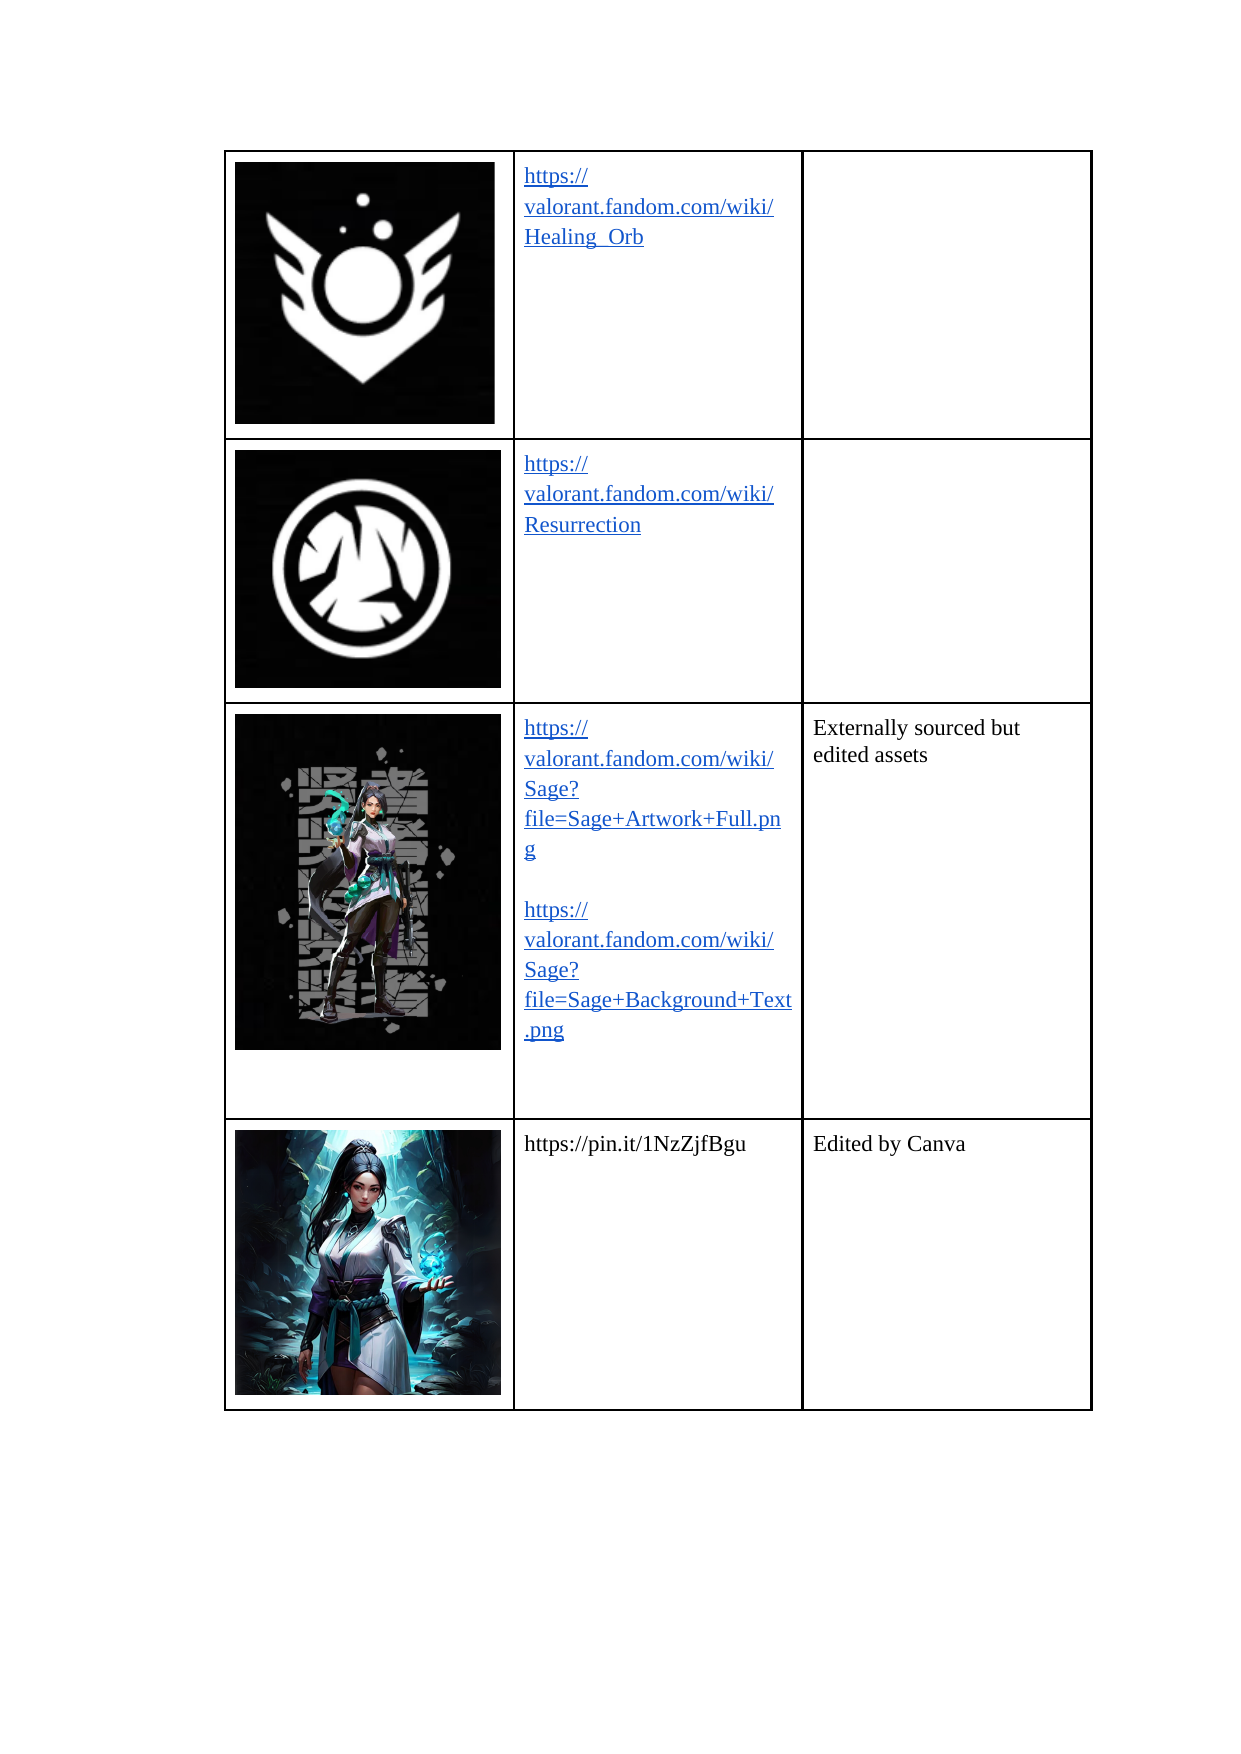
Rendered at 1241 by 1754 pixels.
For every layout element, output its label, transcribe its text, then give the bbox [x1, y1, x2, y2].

table_cell https://valorant.fandom.com/wiki/Healing_Orb [515, 152, 801, 438]
table_cell [226, 152, 513, 438]
picture [235, 450, 501, 688]
table_cell [226, 440, 513, 702]
table_cell Externally sourced but edited assets [804, 704, 1090, 1118]
table_cell [804, 440, 1090, 702]
picture [235, 1130, 501, 1395]
table_cell Edited by Canva [804, 1120, 1090, 1409]
table_cell https://valorant.fandom.com/wiki/Sage?file=Sage+Artwork+Full.png https://valorant.fandom.com/wiki/Sage?file=Sage+Background+Text.png [515, 704, 801, 1118]
table_cell [226, 1120, 513, 1409]
table_cell https://pin.it/1NzZjfBgu [515, 1120, 801, 1409]
table_cell [226, 704, 513, 1118]
picture [235, 714, 501, 1050]
table_cell https://valorant.fandom.com/wiki/Resurrection [515, 440, 801, 702]
picture [235, 162, 495, 424]
table_cell [804, 152, 1090, 438]
